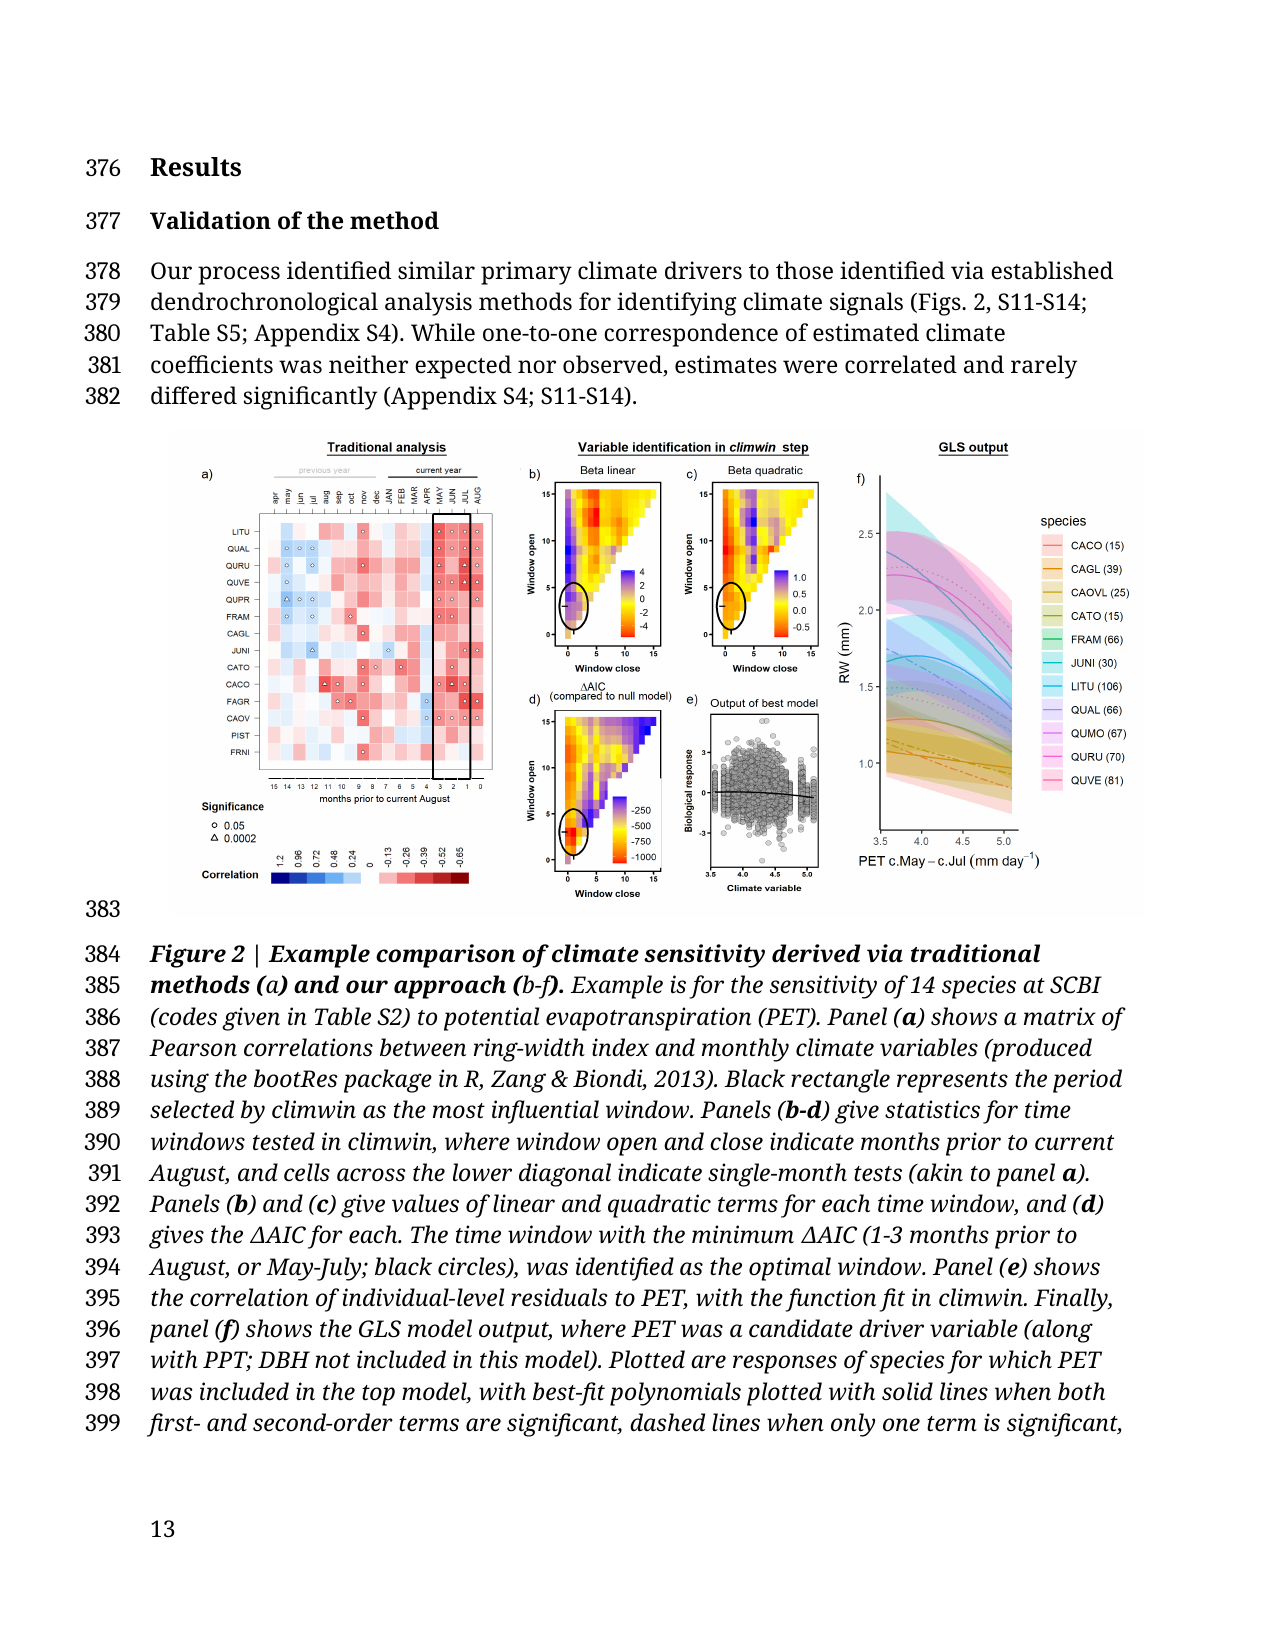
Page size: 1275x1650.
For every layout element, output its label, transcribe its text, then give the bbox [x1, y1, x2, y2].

subtitle Validation of the method [150, 205, 1125, 236]
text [150, 938, 1125, 1438]
subtitle Results [150, 150, 1125, 184]
picture [168, 430, 1144, 918]
text Our process identified similar primary climate drivers to those identified via established dendrochronological analysis methods for identifying climate signals (Figs. 2, S11-S14; Table S5; Appendix S4). While one-to-one correspondence of estimated climate coefficients was neither expected nor observed, estimates were correlated and rarely differed significantly (Appendix S4; S11-S14). [150, 255, 1125, 411]
